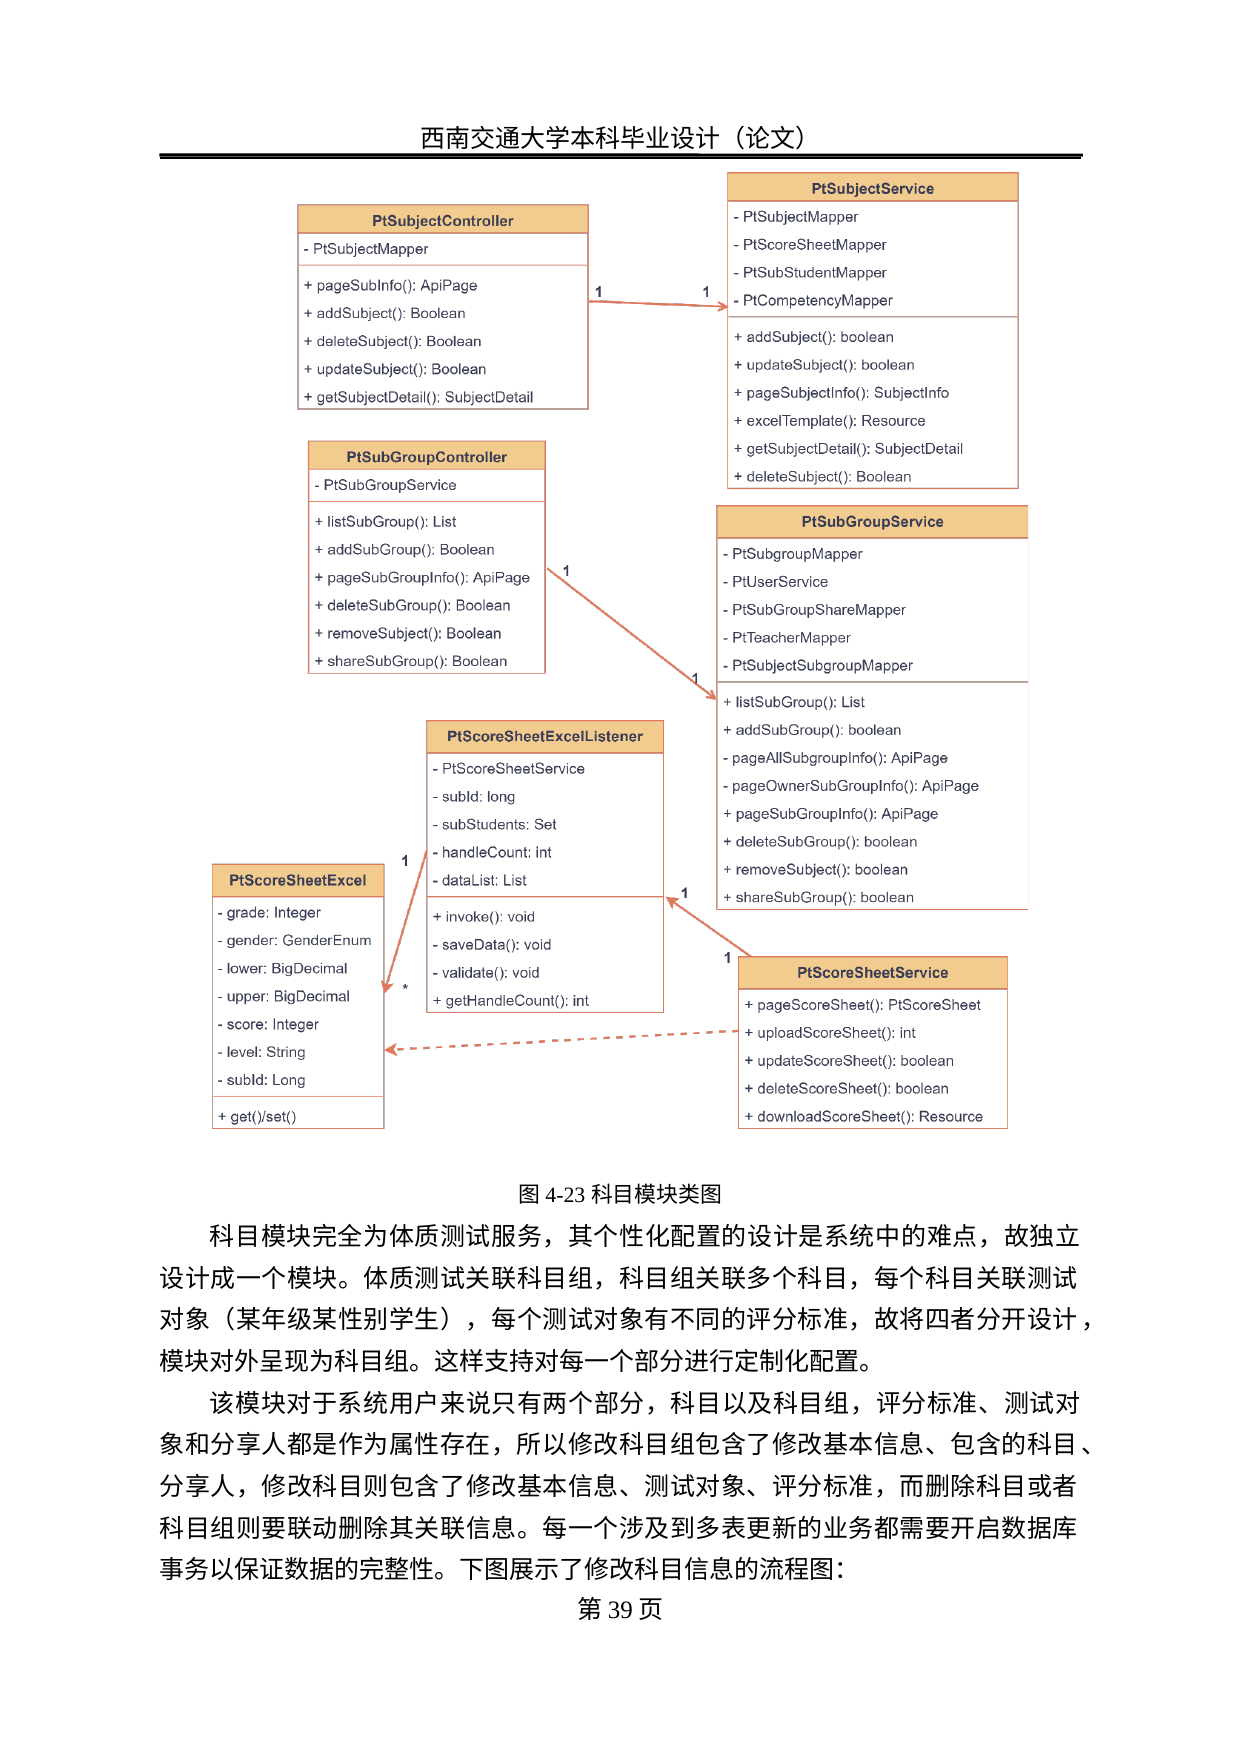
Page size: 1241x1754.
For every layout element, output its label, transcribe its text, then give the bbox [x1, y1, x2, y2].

picture [212, 172, 1029, 1132]
text 该模块对于系统用户来说只有两个部分，科目以及科目组，评分标准、测试对象和分享人都是作为属性存在，所以修改科目组包含了修改基本信息、包含的科目、分享人，修改科目则包含了修改基本信息、测试对象、评分标准，而删除科目或者科目组则要联动删除其关联信息。每一个涉及到多表更新的业务都需要开启数据库事务以保证数据的完整性。下图展示了修改科目信息的流程图： [159, 1381, 1081, 1589]
text 科目模块完全为体质测试服务，其个性化配置的设计是系统中的难点，故独立设计成一个模块。体质测试关联科目组，科目组关联多个科目，每个科目关联测试对象（某年级某性别学生），每个测试对象有不同的评分标准，故将四者分开设计，模块对外呈现为科目组。这样支持对每一个部分进行定制化配置。 [159, 1214, 1081, 1381]
